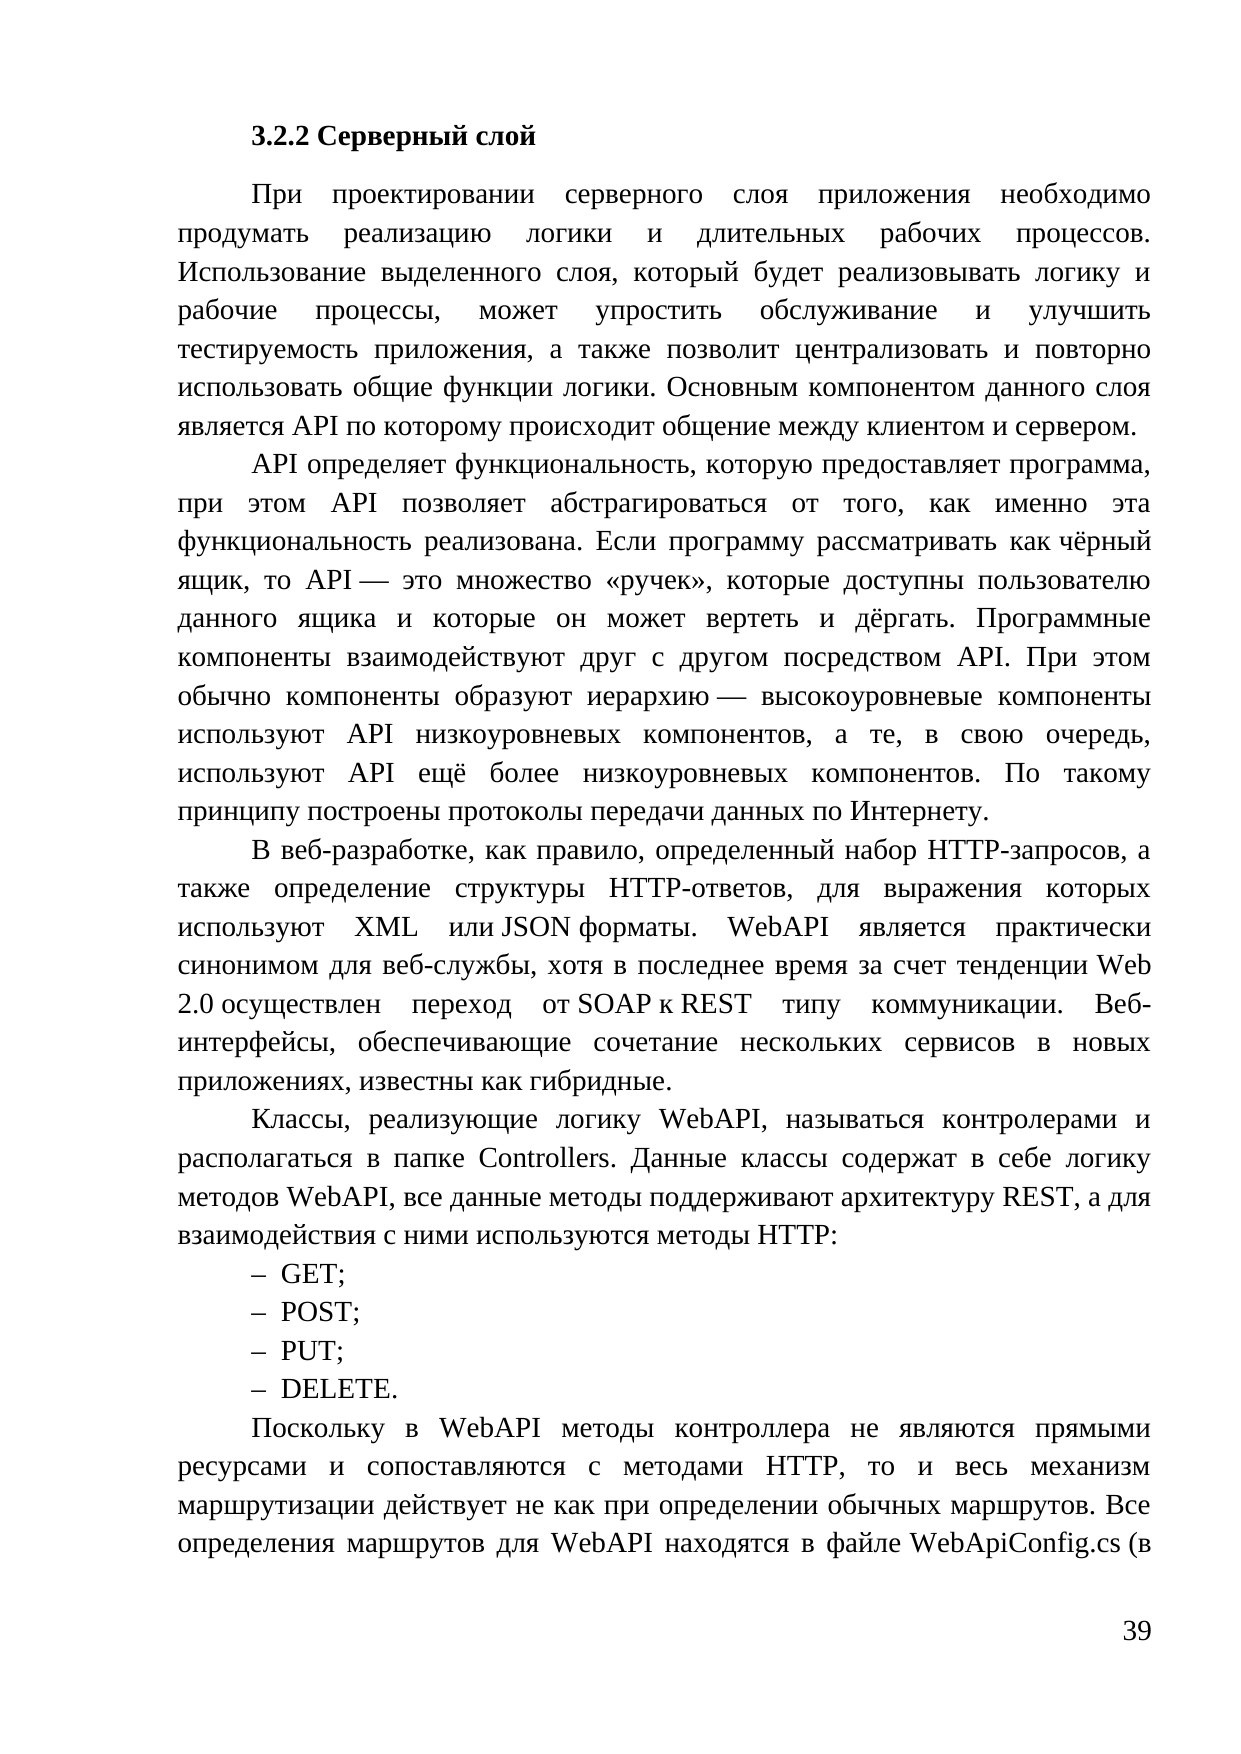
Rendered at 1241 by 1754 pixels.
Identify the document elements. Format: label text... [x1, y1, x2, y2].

subtitle 3.2.2 Серверный слой [177, 118, 1152, 152]
text В веб-разработке, как правило, определенный набор HTTP-запросов, а также определение структуры HTTP-ответов, для выражения которых используют XML или JSON форматы. WebAPI является практически синонимом для веб-службы, хотя в последнее время за счет тенденции Web 2.0 осуществлен переход от SOAP к REST типу коммуникации. Веб-интерфейсы, обеспечивающие сочетание нескольких сервисов в новых приложениях, известны как гибридные. [177, 832, 1152, 1097]
list POST; [177, 1294, 1152, 1328]
list PUT; [177, 1333, 1152, 1366]
text Классы, реализующие логику WebAPI, называться контролерами и располагаться в папке Controllers. Данные классы содержат в себе логику методов WebAPI, все данные методы поддерживают архитектуру REST, а для взаимодействия с ними используются методы HTTP: [177, 1102, 1152, 1251]
text API определяет функциональность, которую предоставляет программа, при этом API позволяет абстрагироваться от того, как именно эта функциональность реализована. Если программу рассматривать как чёрный ящик, то API — это множество «ручек», которые доступны пользователю данного ящика и которые он может вертеть и дёргать. Программные компоненты взаимодействуют друг с другом посредством API. При этом обычно компоненты образуют иерархию — высокоуровневые компоненты используют API низкоуровневых компонентов, а те, в свою очередь, используют API ещё более низкоуровневых компонентов. По такому принципу построены протоколы передачи данных по Интернету. [177, 446, 1152, 827]
list DELETE. [177, 1371, 1152, 1405]
list GET; [177, 1256, 1152, 1289]
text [177, 1410, 1152, 1559]
text При проектировании серверного слоя приложения необходимо продумать реализацию логики и длительных рабочих процессов. Использование выделенного слоя, который будет реализовывать логику и рабочие процессы, может упростить обслуживание и улучшить тестируемость приложения, а также позволит централизовать и повторно использовать общие функции логики. Основным компонентом данного слоя является API по которому происходит общение между клиентом и сервером. [177, 177, 1152, 441]
